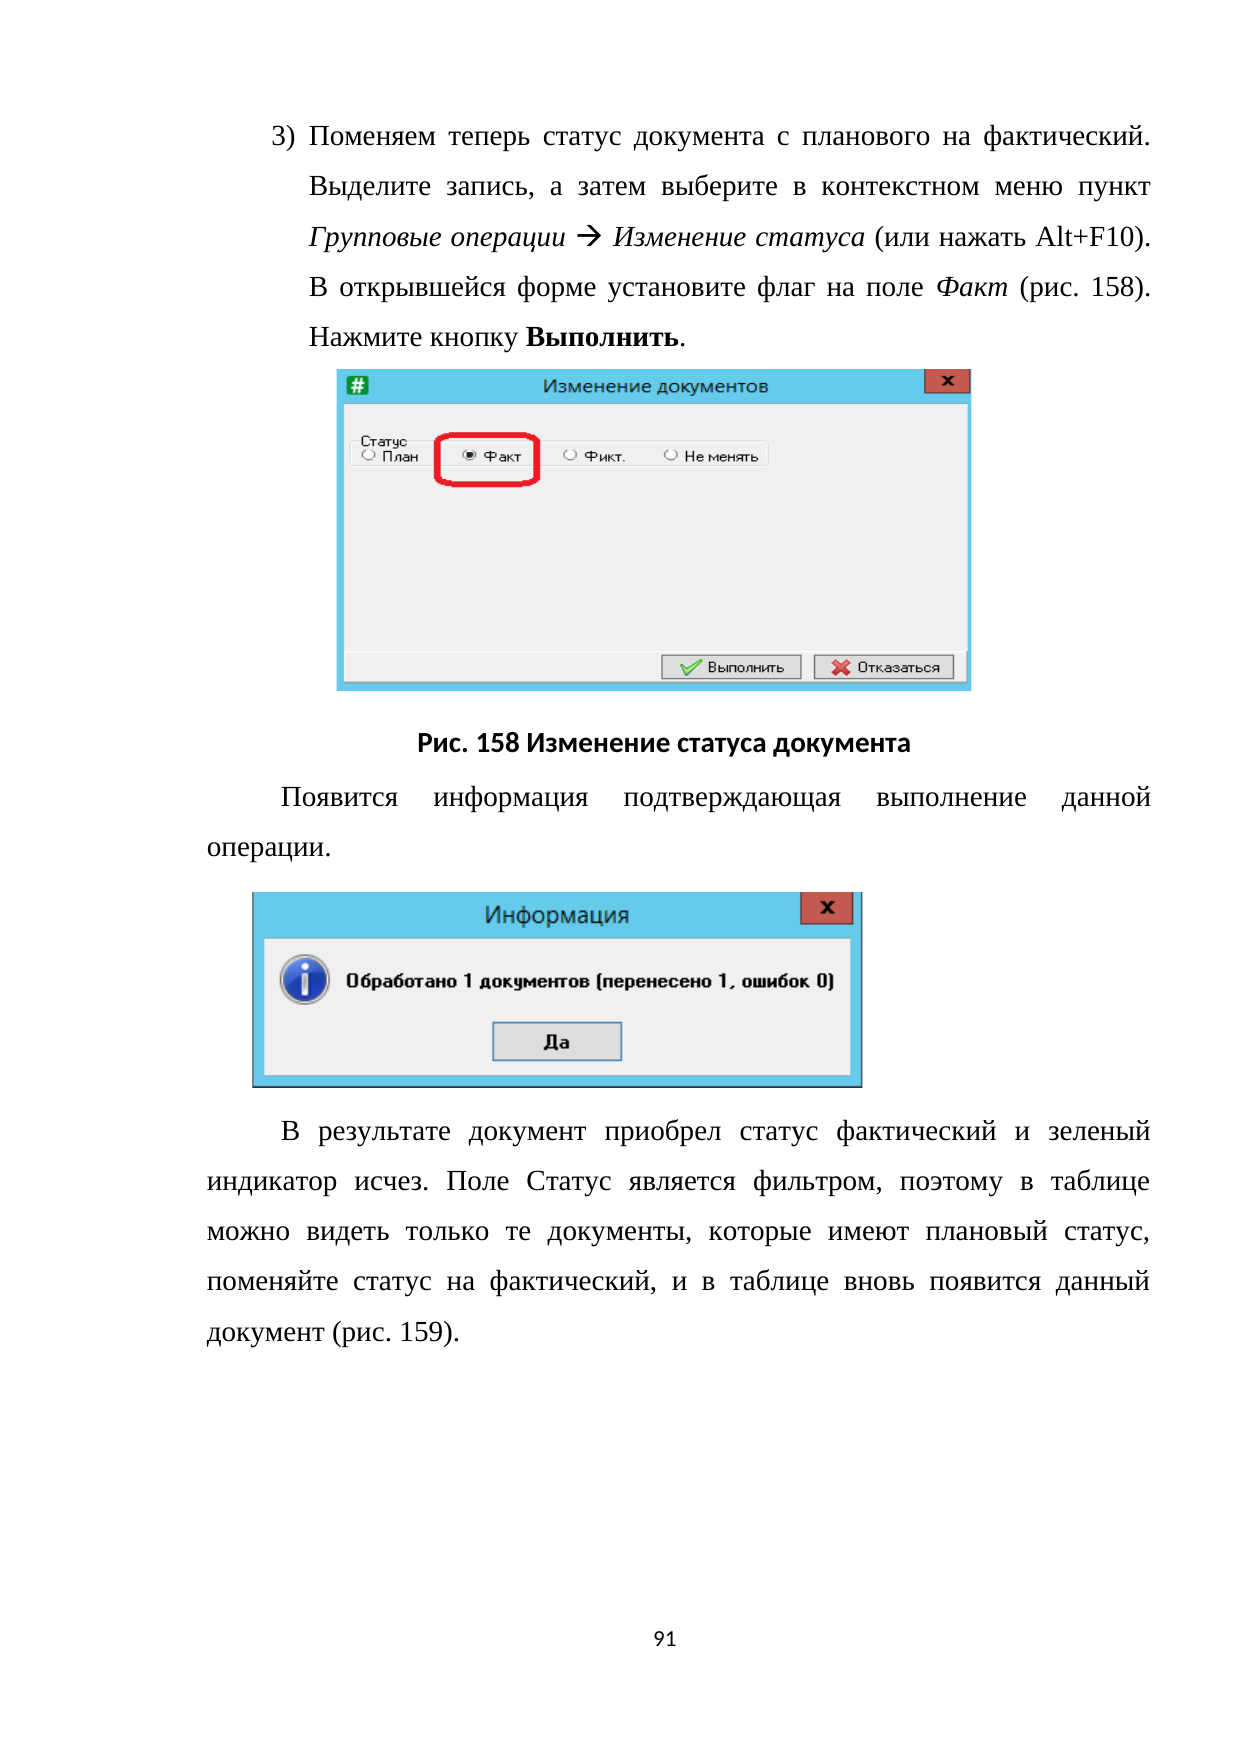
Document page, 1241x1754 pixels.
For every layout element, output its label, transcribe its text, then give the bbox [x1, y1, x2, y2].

picture [252, 892, 863, 1088]
list Поменяем теперь статус документа с планового на фактический. Выделите запись, а затем выберите в контекстном меню пункт Групповые операции Изменение статуса (или нажать Alt+F10). В открывшейся форме установите флаг на поле Факт (рис. 158). Нажмите кнопку Выполнить. [271, 118, 1152, 353]
text В результате документ приобрел статус фактический и зеленый индикатор исчез. Поле Статус является фильтром, поэтому в таблице можно видеть только те документы, которые имеют плановый статус, поменяйте статус на фактический, и в таблице вновь появится данный документ (рис. 159). [207, 1113, 1152, 1347]
text Рис. 158 Изменение статуса документа [177, 724, 1152, 760]
text Появится информация подтверждающая выполнение данной операции. [207, 779, 1152, 863]
picture [336, 369, 972, 691]
